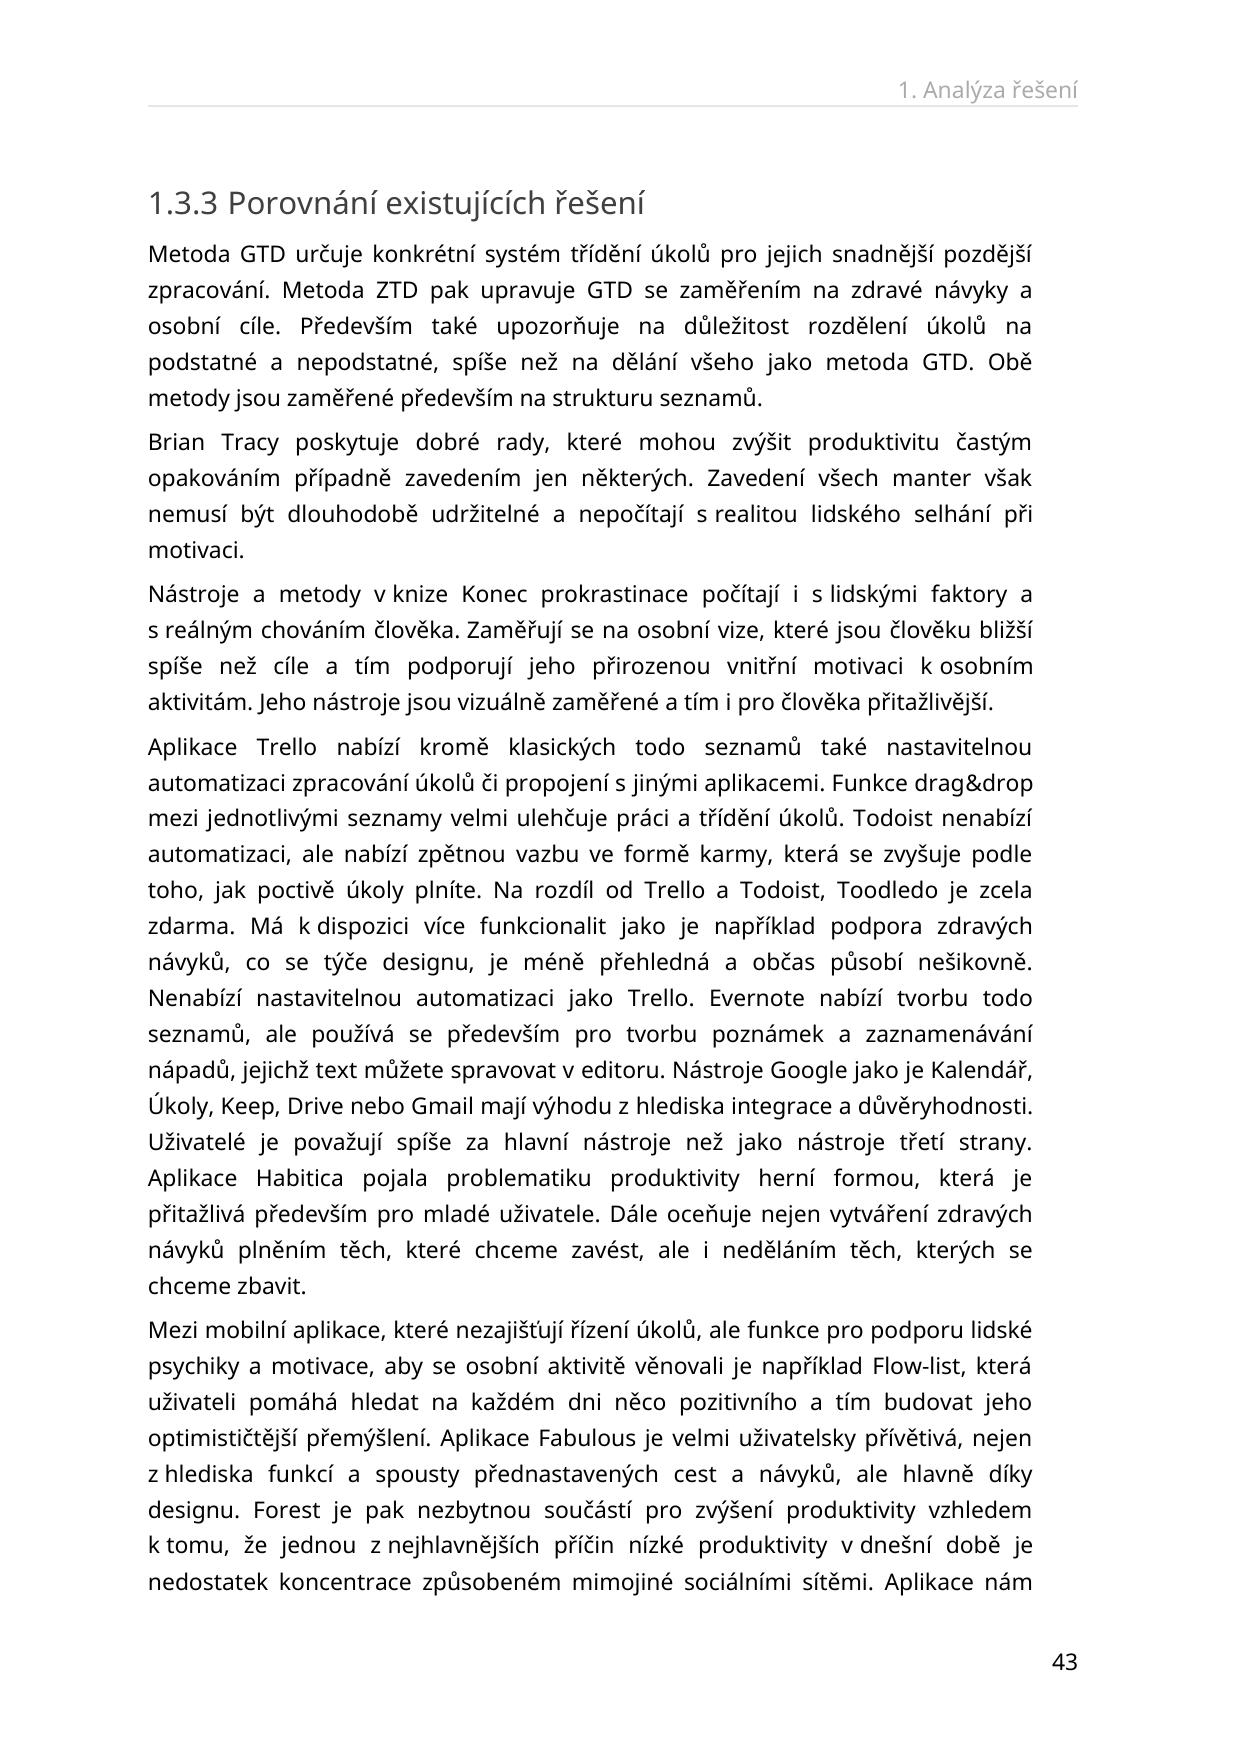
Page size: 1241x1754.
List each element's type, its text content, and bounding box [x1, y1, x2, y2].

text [148, 1314, 1033, 1597]
text Aplikace Trello nabízí kromě klasických todo seznamů také nastavitelnou automatizaci zpracování úkolů či propojení s jinými aplikacemi. Funkce drag&drop mezi jednotlivými seznamy velmi ulehčuje práci a třídění úkolů. Todoist nenabízí automatizaci, ale nabízí zpětnou vazbu ve formě karmy, která se zvyšuje podle toho, jak poctivě úkoly plníte. Na rozdíl od Trello a Todoist, Toodledo je zcela zdarma. Má k dispozici více funkcionalit jako je například podpora zdravých návyků, co se týče designu, je méně přehledná a občas působí nešikovně. Nenabízí nastavitelnou automatizaci jako Trello. Evernote nabízí tvorbu todo seznamů, ale používá se především pro tvorbu poznámek a zaznamenávání nápadů, jejichž text můžete spravovat v editoru. Nástroje Google jako je Kalendář, Úkoly, Keep, Drive nebo Gmail mají výhodu z hlediska integrace a důvěryhodnosti. Uživatelé je považují spíše za hlavní nástroje než jako nástroje třetí strany. Aplikace Habitica pojala problematiku produktivity herní formou, která je přitažlivá především pro mladé uživatele. Dále oceňuje nejen vytváření zdravých návyků plněním těch, které chceme zavést, ale i neděláním těch, kterých se chceme zbavit. [148, 731, 1033, 1301]
text Brian Tracy poskytuje dobré rady, které mohou zvýšit produktivitu častým opakováním případně zavedením jen některých. Zavedení všech manter však nemusí být dlouhodobě udržitelné a nepočítají s realitou lidského selhání při motivaci. [148, 426, 1033, 565]
text Nástroje a metody v knize Konec prokrastinace počítají i s lidskými faktory a s reálným chováním člověka. Zaměřují se na osobní vize, které jsou člověku bližší spíše než cíle a tím podporují jeho přirozenou vnitřní motivaci k osobním aktivitám. Jeho nástroje jsou vizuálně zaměřené a tím i pro člověka přitažlivější. [148, 578, 1033, 717]
text Metoda GTD určuje konkrétní systém třídění úkolů pro jejich snadnější pozdější zpracování. Metoda ZTD pak upravuje GTD se zaměřením na zdravé návyky a osobní cíle. Především také upozorňuje na důležitost rozdělení úkolů na podstatné a nepodstatné, spíše než na dělání všeho jako metoda GTD. Obě metody jsou zaměřené především na strukturu seznamů. [148, 238, 1033, 413]
subtitle Porovnání existujících řešení [148, 181, 1033, 224]
